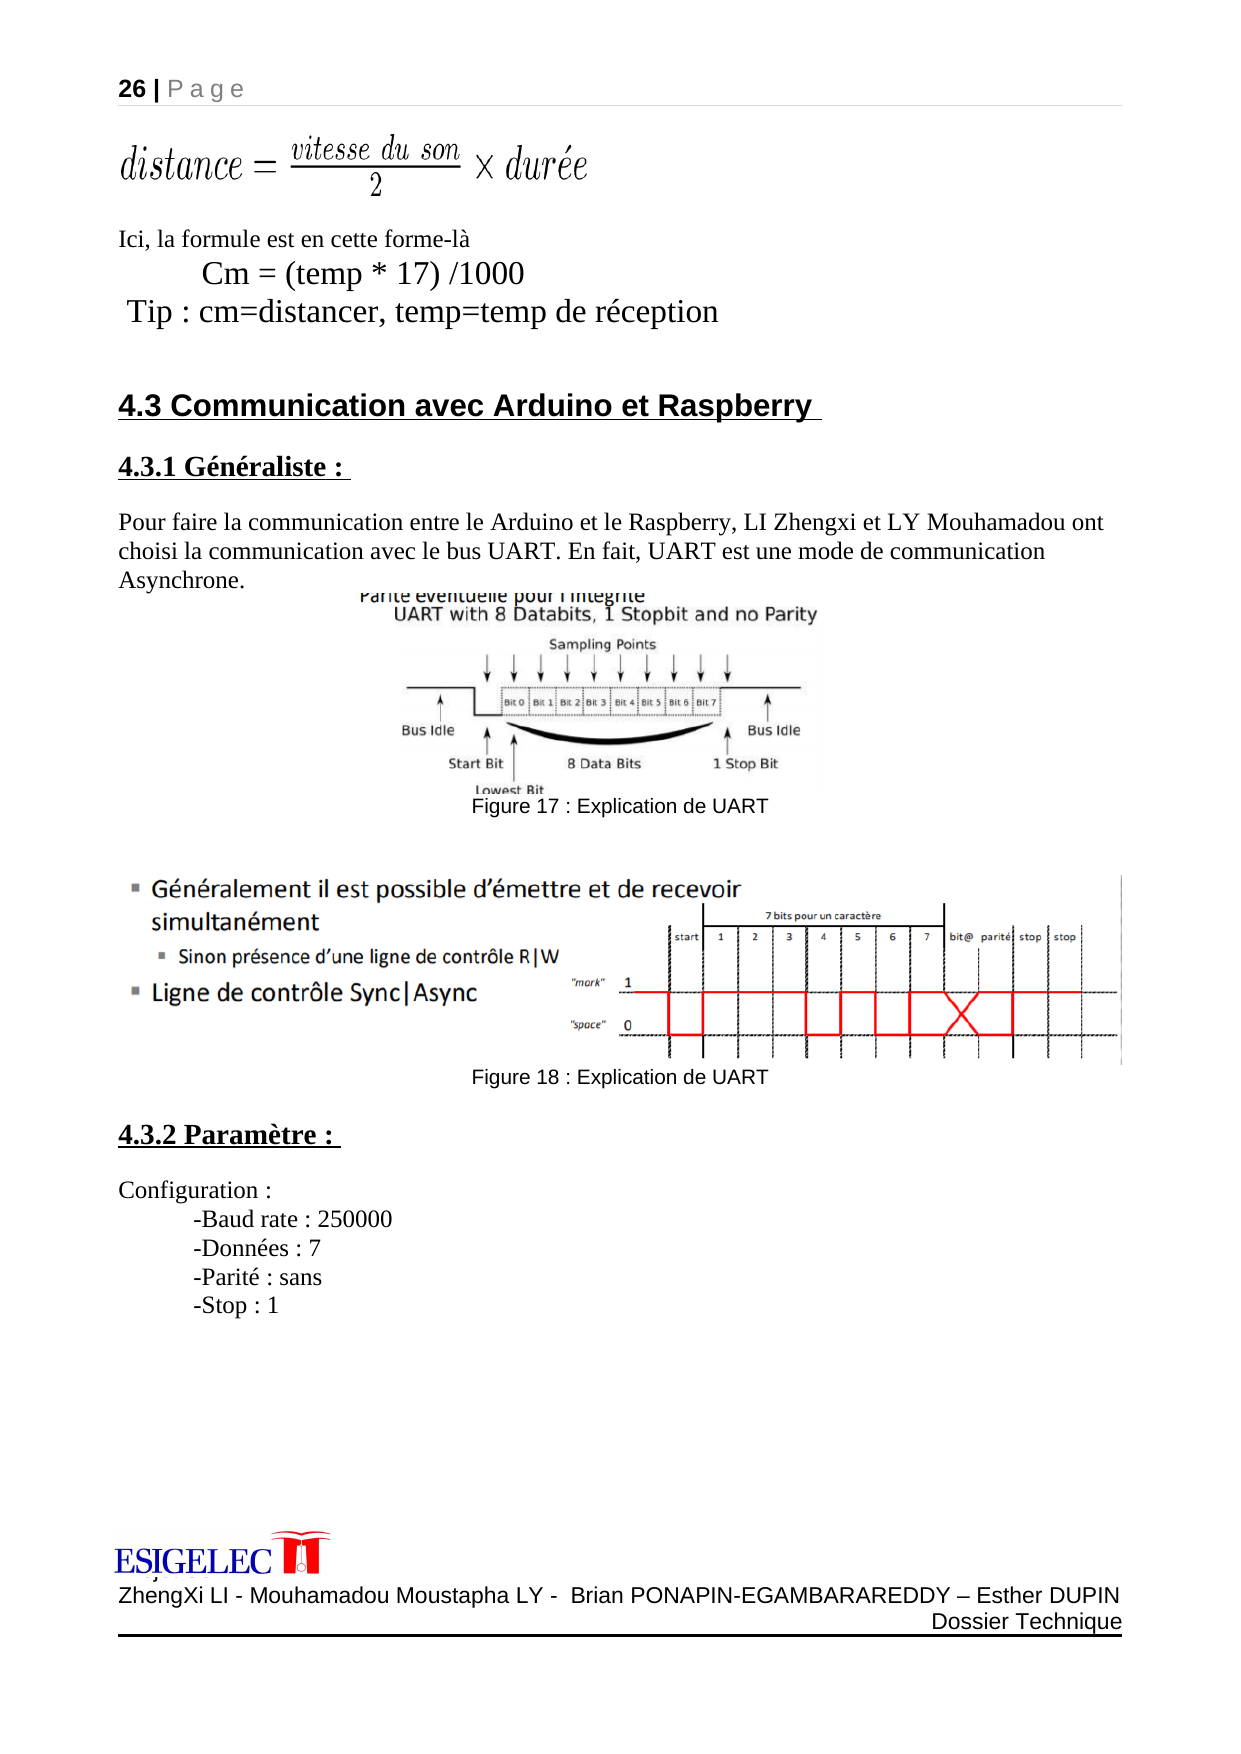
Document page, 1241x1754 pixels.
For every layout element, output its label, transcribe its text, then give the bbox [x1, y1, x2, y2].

text Cm = (temp * 17) /1000 [118, 253, 1122, 292]
picture [118, 875, 1122, 1065]
text -Stop : 1 [118, 1290, 1122, 1319]
text Pour faire la communication entre le Arduino et le Raspberry, LI Zhengxi et LY Mouhamadou ont choisi la communication avec le bus UART. En fait, UART est une mode de communication Asynchrone. [118, 507, 1122, 594]
text -Données : 7 [118, 1233, 1122, 1262]
text Ici, la formule est en cette forme-là [118, 224, 1122, 253]
text -Parité : sans [118, 1262, 1122, 1290]
picture [118, 134, 589, 196]
text Configuration : [118, 1175, 1122, 1204]
picture [111, 1528, 331, 1577]
subtitle 4.3.1 Généraliste : [118, 449, 1122, 483]
picture [351, 593, 889, 794]
subtitle 4.3.2 Paramètre : [118, 1117, 1122, 1151]
subtitle 4.3 Communication avec Arduino et Raspberry [118, 387, 1122, 423]
text -Baud rate : 250000 [118, 1204, 1122, 1233]
text Tip : cm=distancer, temp=temp de réception [118, 292, 1122, 330]
